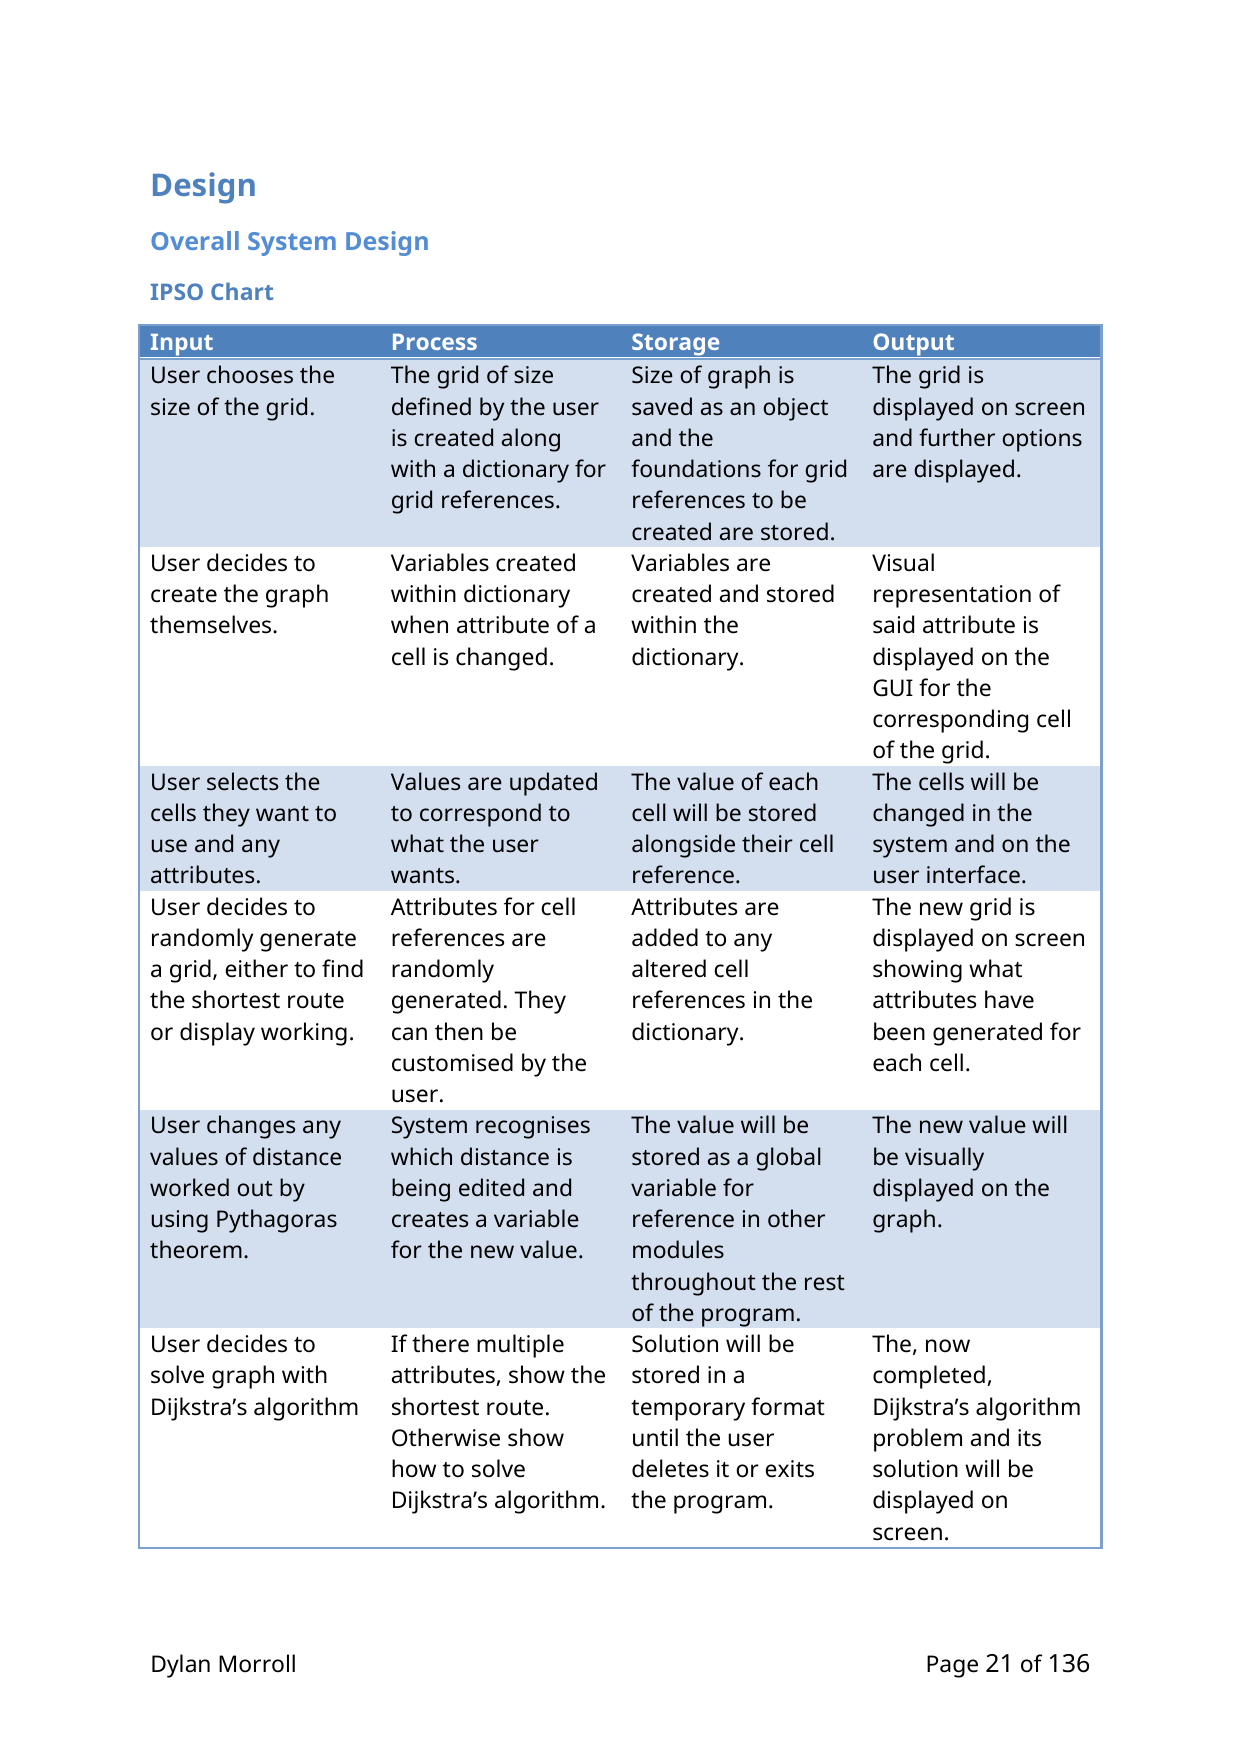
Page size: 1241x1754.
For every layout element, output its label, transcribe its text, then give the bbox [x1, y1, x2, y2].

subtitle Design [150, 162, 1090, 205]
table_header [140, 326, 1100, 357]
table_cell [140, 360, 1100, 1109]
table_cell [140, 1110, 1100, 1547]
subtitle Overall System Design [150, 224, 1090, 258]
subtitle IPSO Chart [150, 276, 1090, 307]
